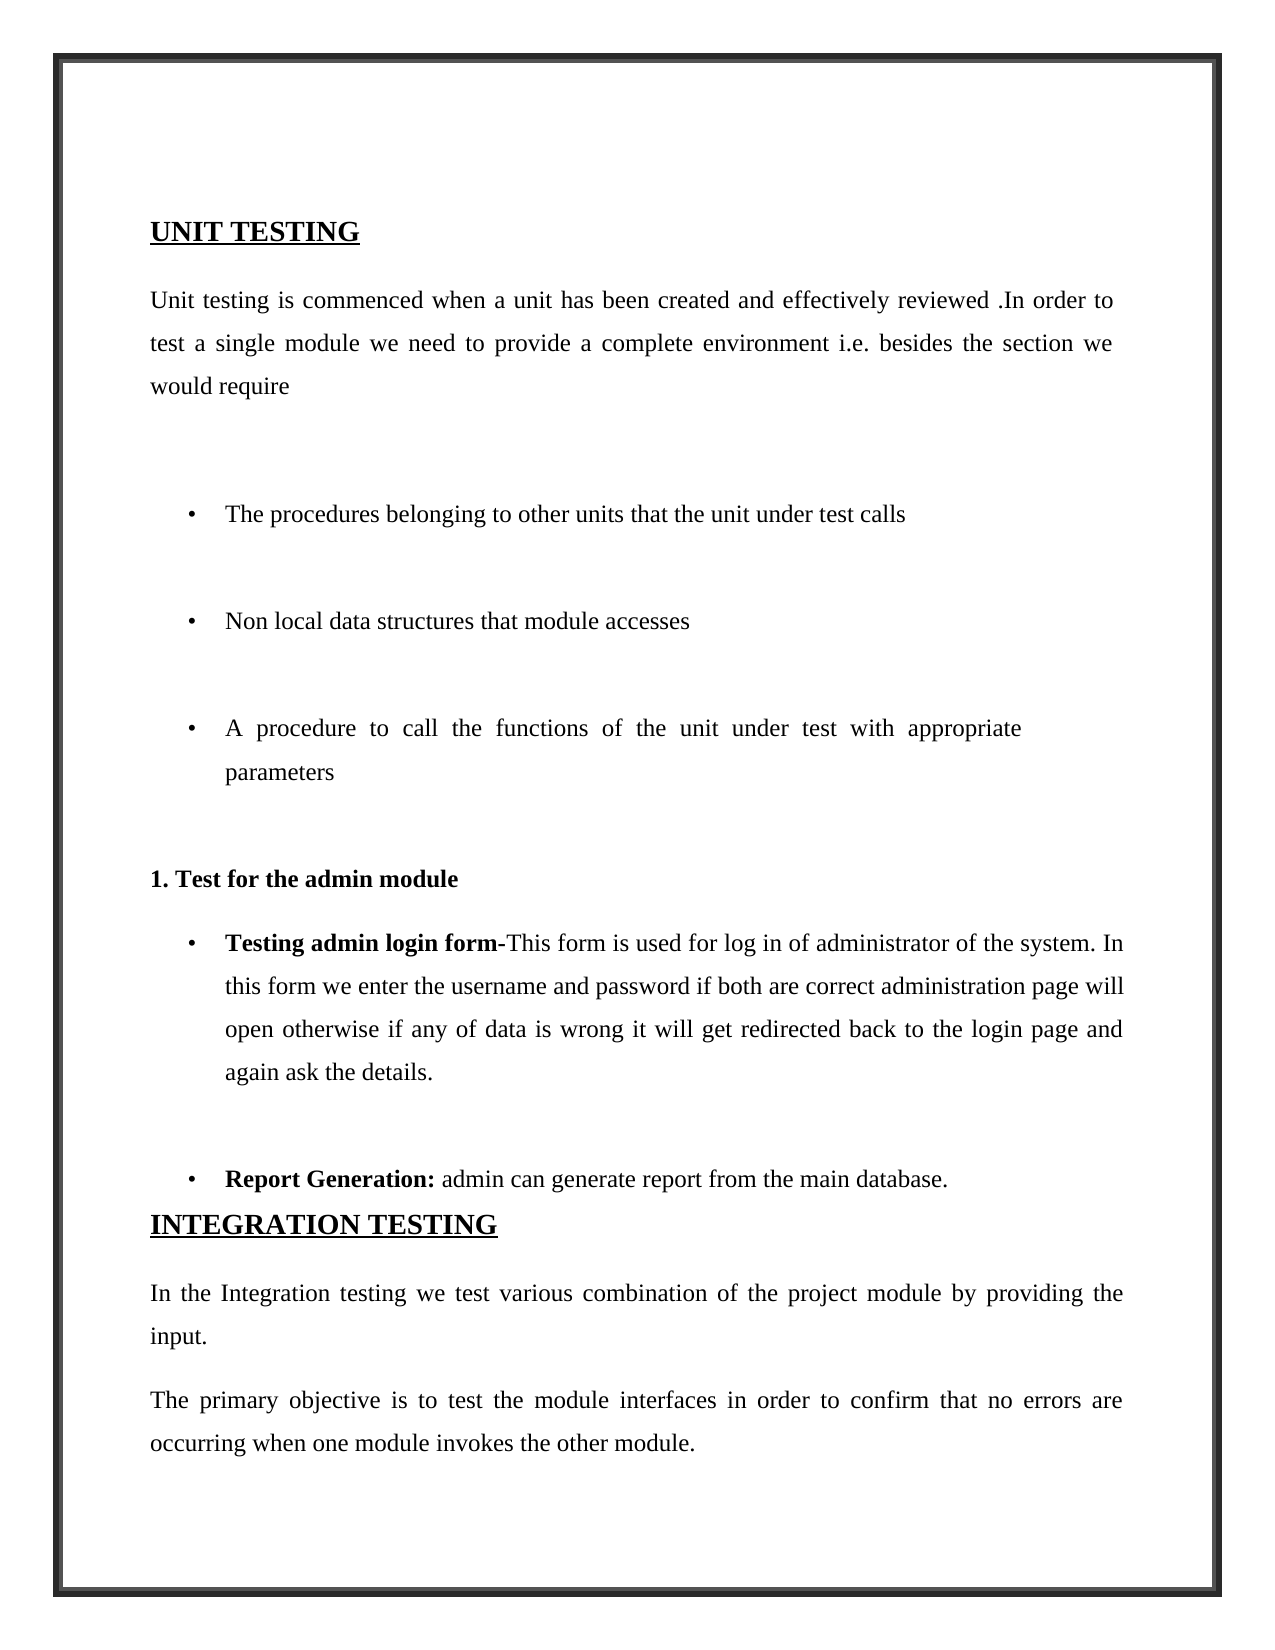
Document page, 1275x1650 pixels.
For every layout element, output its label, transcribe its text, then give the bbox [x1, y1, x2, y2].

text INTEGRATION TESTING [150, 1207, 1125, 1241]
text 1. Test for the admin module [150, 864, 1125, 892]
list The procedures belonging to other units that the unit under test calls [187, 499, 1125, 528]
text UNIT TESTING [150, 214, 1125, 247]
text In the Integration testing we test various combination of the project module by providing the input. [150, 1278, 1125, 1350]
list A procedure to call the functions of the unit under test with appropriate parameters [187, 713, 1023, 785]
text Unit testing is commenced when a unit has been created and effectively reviewed .In order to test a single module we need to provide a complete environment i.e. besides the section we would require [150, 285, 1114, 400]
list Non local data structures that module accesses [187, 606, 1125, 635]
text The primary objective is to test the module interfaces in order to confirm that no errors are occurring when one module invokes the other module. [150, 1385, 1125, 1457]
list Testing admin login form-This form is used for log in of administrator of the system. In this form we enter the username and password if both are correct administration page will open otherwise if any of data is wrong it will get redirected back to the login page and again ask the details. [187, 928, 1125, 1086]
list Report Generation: admin can generate report from the main database. [187, 1164, 1119, 1193]
